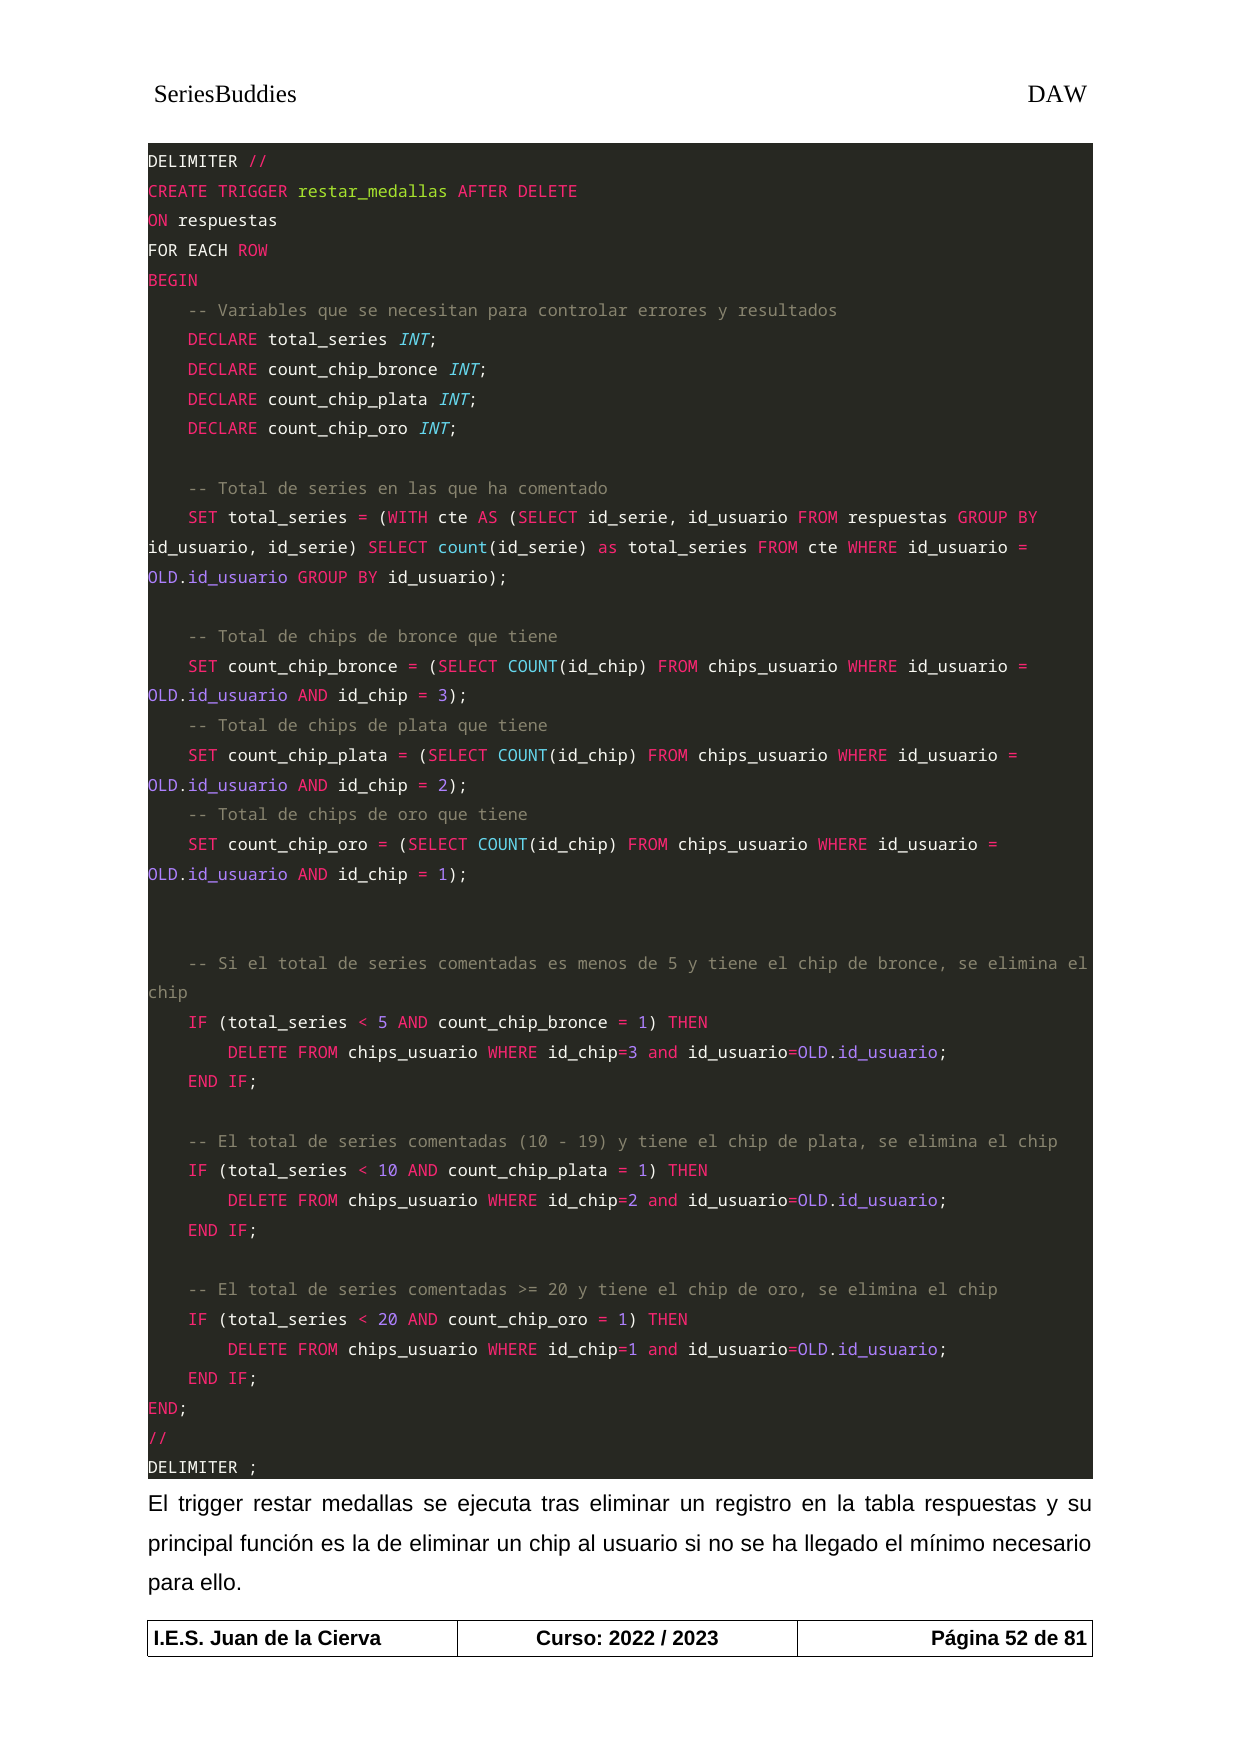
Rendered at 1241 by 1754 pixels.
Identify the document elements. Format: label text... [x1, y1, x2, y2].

text -- El total de series comentadas >= 20 y tiene el chip de oro, se elimina el chip [148, 1271, 1093, 1301]
text DELETE FROM chips_usuario WHERE id_chip=3 and id_usuario=OLD.id_usuario; [148, 1033, 1093, 1063]
text SET count_chip_bronce = (SELECT COUNT(id_chip) FROM chips_usuario WHERE id_usuario = OLD.id_usuario AND id_chip = 3); [148, 647, 1093, 707]
text SET count_chip_plata = (SELECT COUNT(id_chip) FROM chips_usuario WHERE id_usuario = OLD.id_usuario AND id_chip = 2); [148, 736, 1093, 796]
text SET total_series = (WITH cte AS (SELECT id_serie, id_usuario FROM respuestas GROUP BY id_usuario, id_serie) SELECT count(id_serie) as total_series FROM cte WHERE id_usuario = OLD.id_usuario GROUP BY id_usuario); [148, 499, 1093, 588]
text END IF; [148, 1360, 1093, 1389]
text El trigger restar medallas se ejecuta tras eliminar un registro en la tabla respuestas y su principal función es la de eliminar un chip al usuario si no se ha llegado el mínimo necesario para ello. [148, 1490, 1093, 1596]
text ON respuestas [148, 202, 1093, 232]
text DECLARE count_chip_plata INT; [148, 380, 1093, 410]
text BEGIN [148, 261, 1093, 291]
text DELETE FROM chips_usuario WHERE id_chip=1 and id_usuario=OLD.id_usuario; [148, 1330, 1093, 1360]
text DECLARE count_chip_bronce INT; [148, 351, 1093, 380]
text -- El total de series comentadas (10 - 19) y tiene el chip de plata, se elimina el chip [148, 1122, 1093, 1152]
text END; [148, 1389, 1093, 1419]
text -- Si el total de series comentadas es menos de 5 y tiene el chip de bronce, se elimina el chip [148, 944, 1093, 1004]
text DECLARE count_chip_oro INT; [148, 410, 1093, 439]
text // [148, 1419, 1093, 1449]
text -- Variables que se necesitan para controlar errores y resultados [148, 291, 1093, 321]
text IF (total_series < 20 AND count_chip_oro = 1) THEN [148, 1301, 1093, 1330]
text -- Total de chips de bronce que tiene [148, 618, 1093, 647]
text END IF; [148, 1063, 1093, 1093]
text END IF; [148, 1211, 1093, 1241]
text DELIMITER ; [148, 1449, 1093, 1479]
text -- Total de chips de plata que tiene [148, 707, 1093, 736]
text -- Total de series en las que ha comentado [148, 469, 1093, 499]
text DECLARE total_series INT; [148, 321, 1093, 351]
text DELIMITER // [148, 143, 1093, 172]
text IF (total_series < 10 AND count_chip_plata = 1) THEN [148, 1152, 1093, 1182]
text IF (total_series < 5 AND count_chip_bronce = 1) THEN [148, 1004, 1093, 1033]
text DELETE FROM chips_usuario WHERE id_chip=2 and id_usuario=OLD.id_usuario; [148, 1182, 1093, 1211]
text FOR EACH ROW [148, 232, 1093, 261]
text SET count_chip_oro = (SELECT COUNT(id_chip) FROM chips_usuario WHERE id_usuario = OLD.id_usuario AND id_chip = 1); [148, 826, 1093, 885]
text CREATE TRIGGER restar_medallas AFTER DELETE [148, 172, 1093, 202]
text -- Total de chips de oro que tiene [148, 796, 1093, 826]
